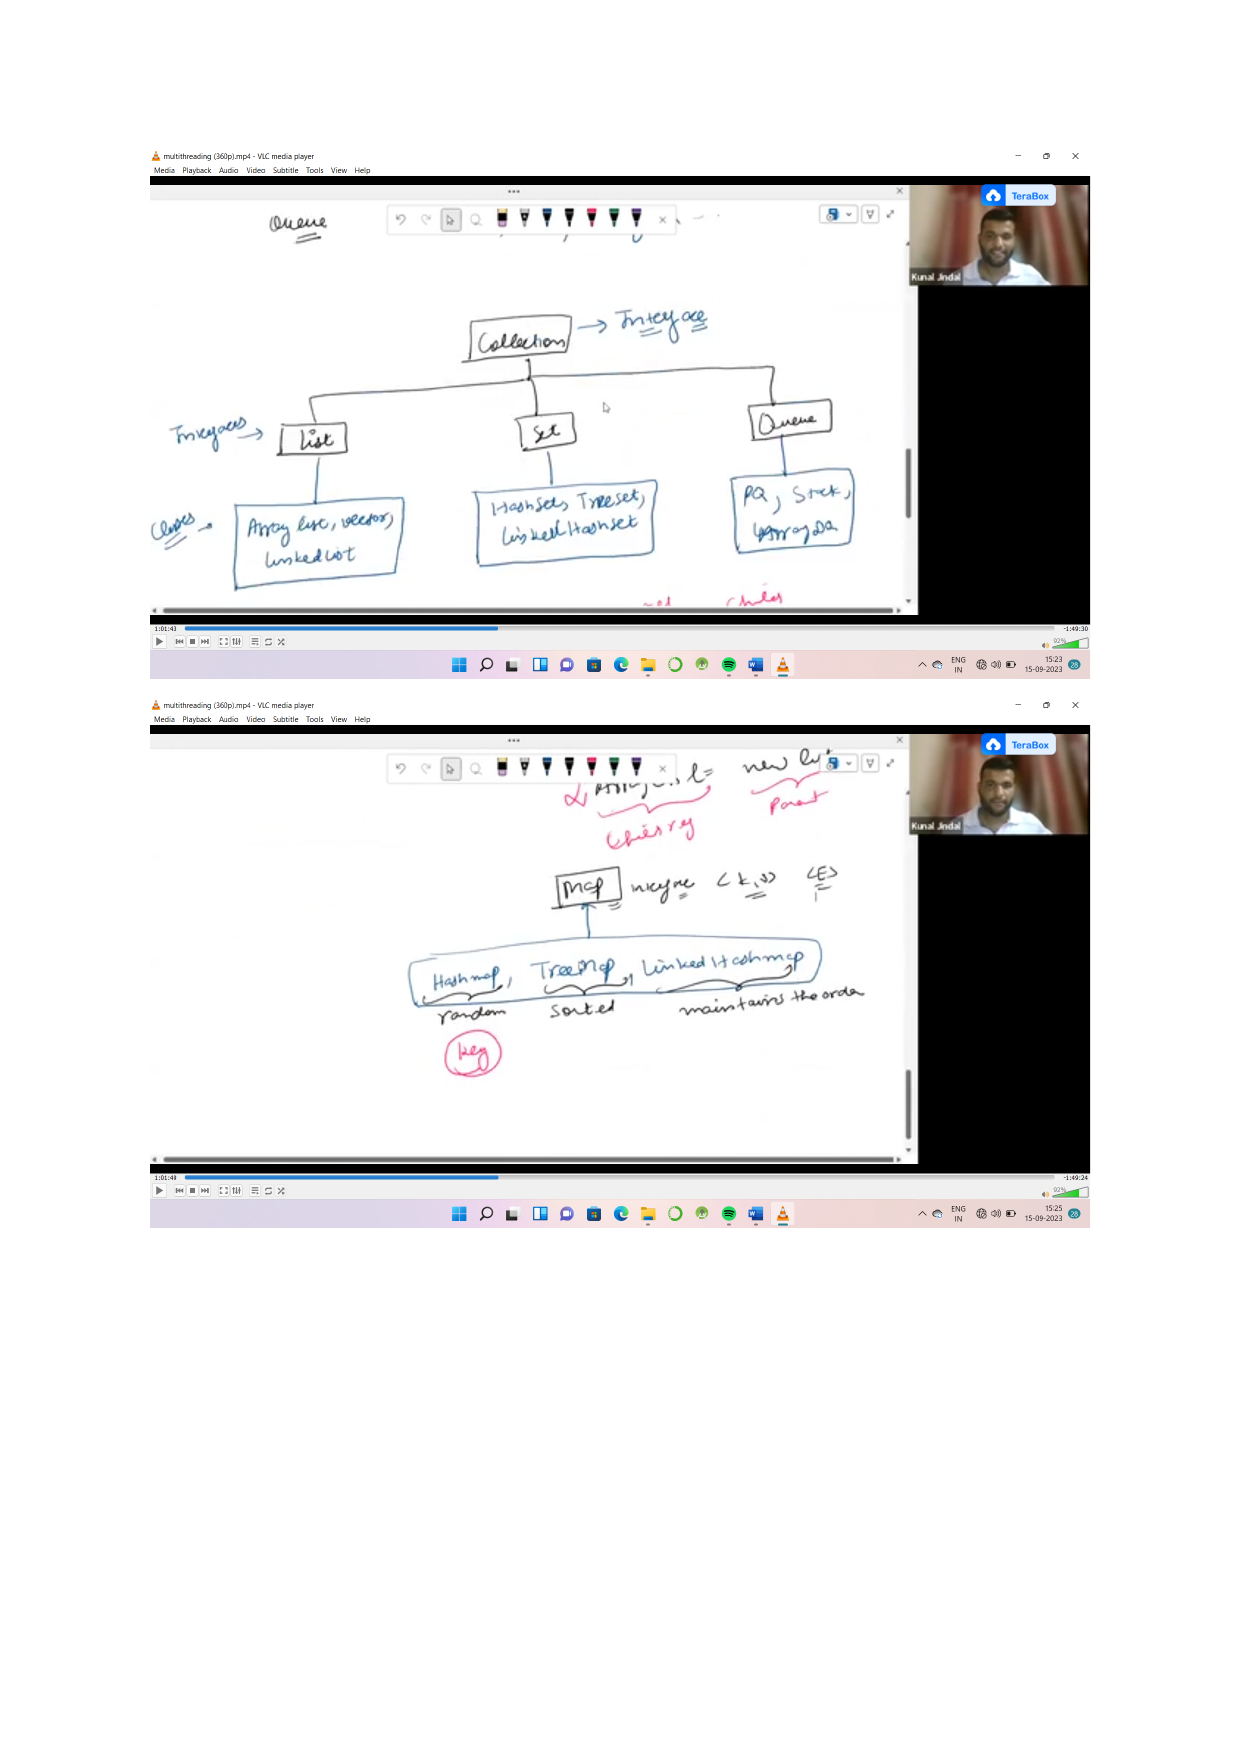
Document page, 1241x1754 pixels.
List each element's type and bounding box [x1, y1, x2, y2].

picture [150, 698, 1091, 1228]
picture [150, 150, 1091, 679]
